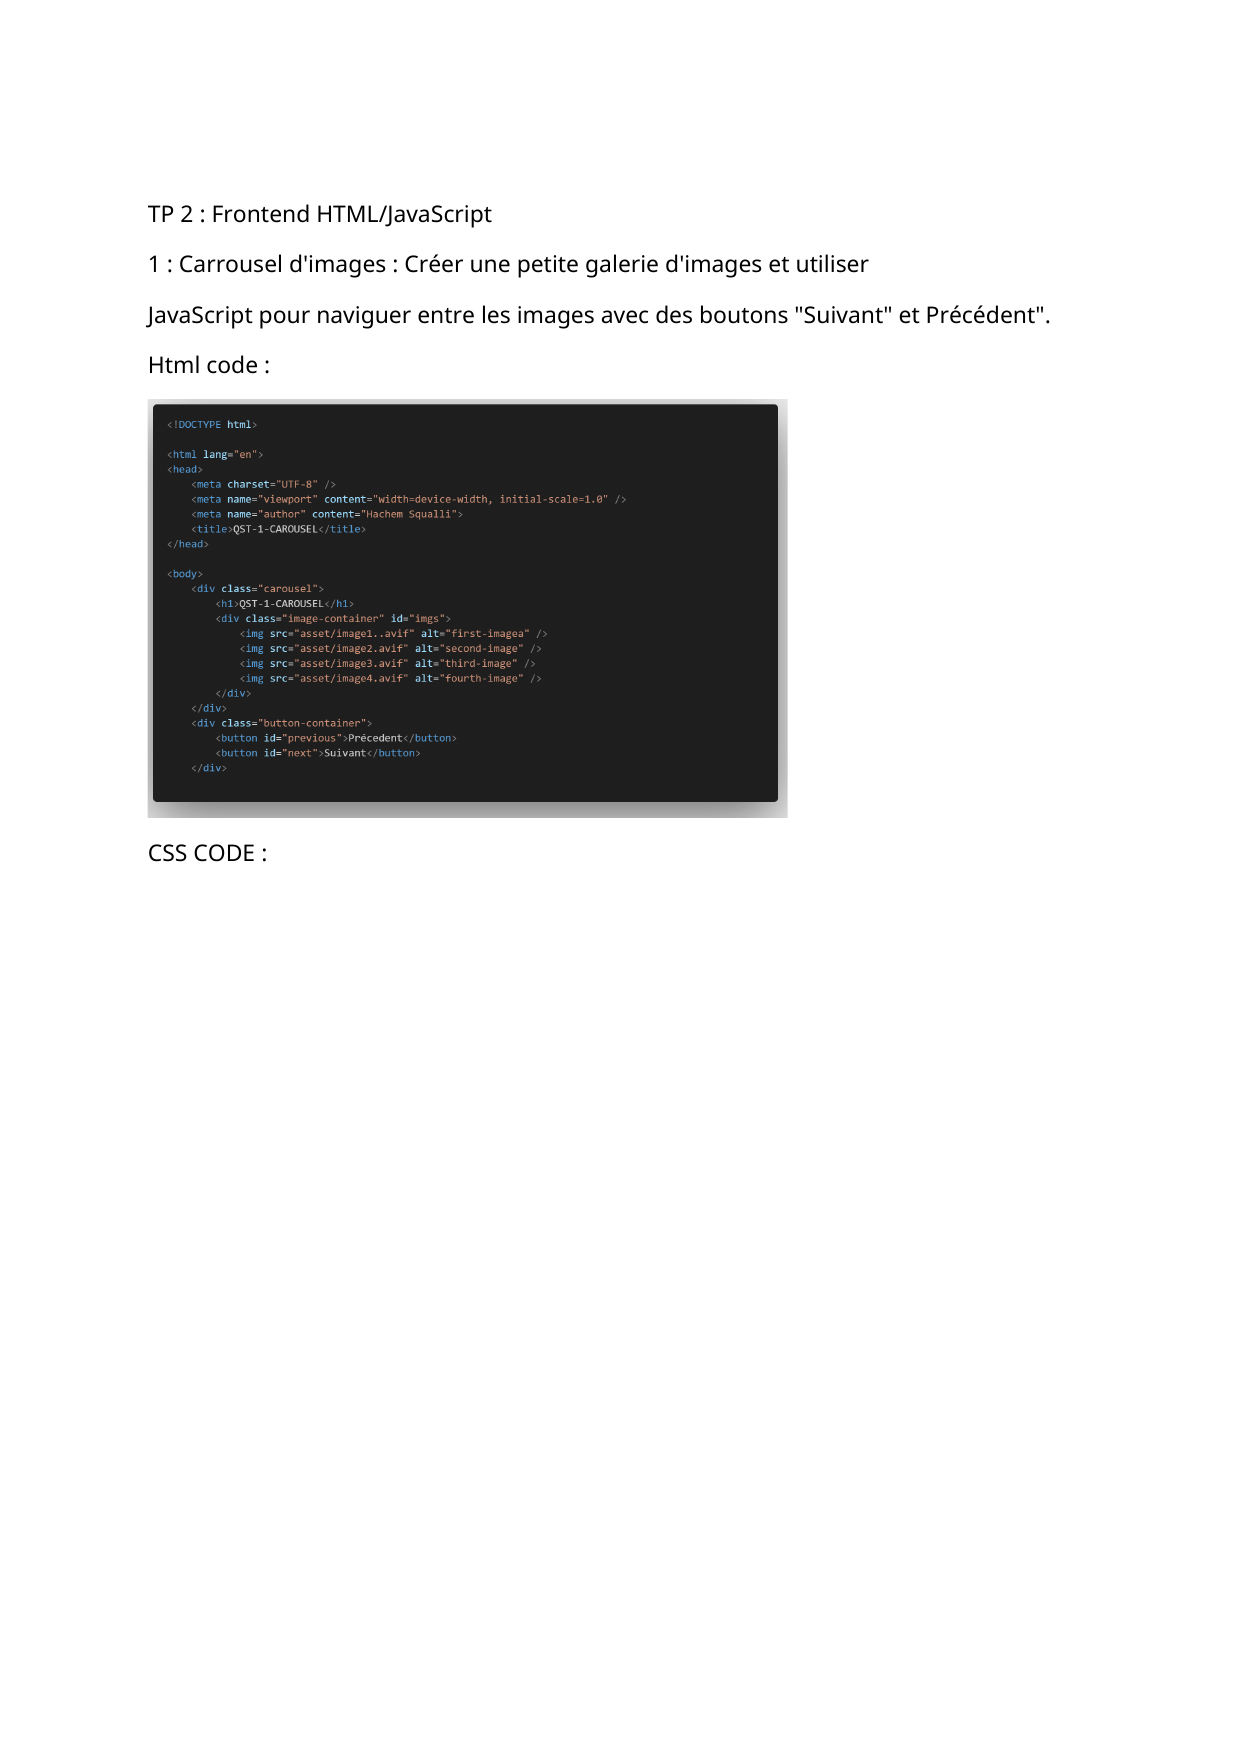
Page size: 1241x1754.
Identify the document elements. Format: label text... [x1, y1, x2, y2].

text Html code : [148, 349, 1093, 381]
text 1 : Carrousel d'images : Créer une petite galerie d'images et utiliser [148, 248, 1093, 280]
picture [147, 399, 788, 818]
text JavaScript pour naviguer entre les images avec des boutons "Suivant" et Précédent". [148, 299, 1093, 330]
text TP 2 : Frontend HTML/JavaScript [148, 198, 1093, 229]
text CSS CODE : [148, 837, 1093, 868]
